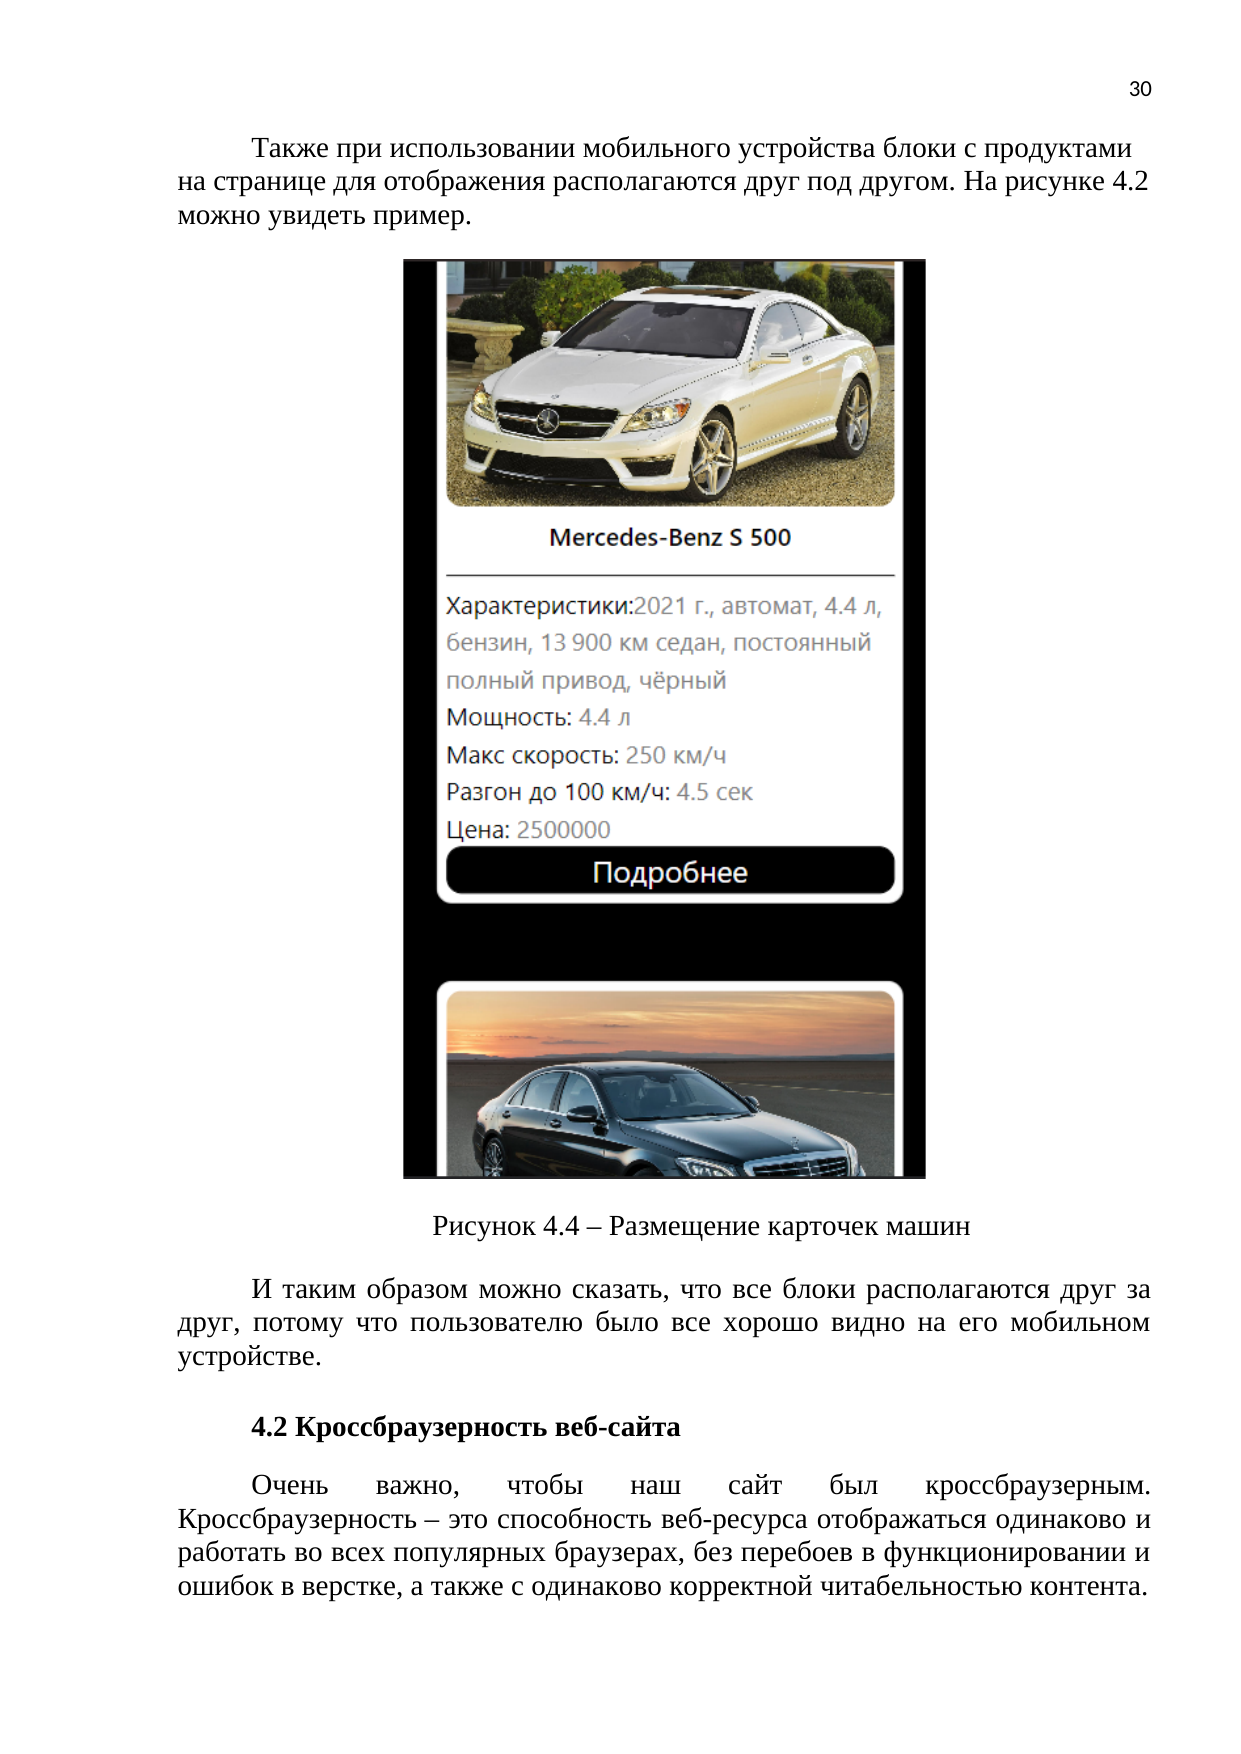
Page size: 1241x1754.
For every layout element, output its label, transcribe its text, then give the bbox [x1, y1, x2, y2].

text И таким образом можно сказать, что все блоки располагаются друг за друг, потому что пользователю было все хорошо видно на его мобильном устройстве. [177, 1271, 1152, 1371]
subtitle 4.2 Кроссбраузерность веб-сайта [177, 1409, 1152, 1442]
picture [403, 259, 926, 1179]
text Рисунок 4.4 – Размещение карточек машин [177, 1208, 1152, 1242]
text Также при использовании мобильного устройства блоки с продуктами на странице для отображения располагаются друг под другом. На рисунке 4.2 можно увидеть пример. [177, 130, 1152, 230]
text Очень важно, чтобы наш сайт был кроссбраузерным. Кроссбраузерность – это способность веб-ресурса отображаться одинаково и работать во всех популярных браузерах, без перебоев в функционировании и ошибок в верстке, а также с одинаково корректной читабельностью контента. [177, 1467, 1152, 1501]
